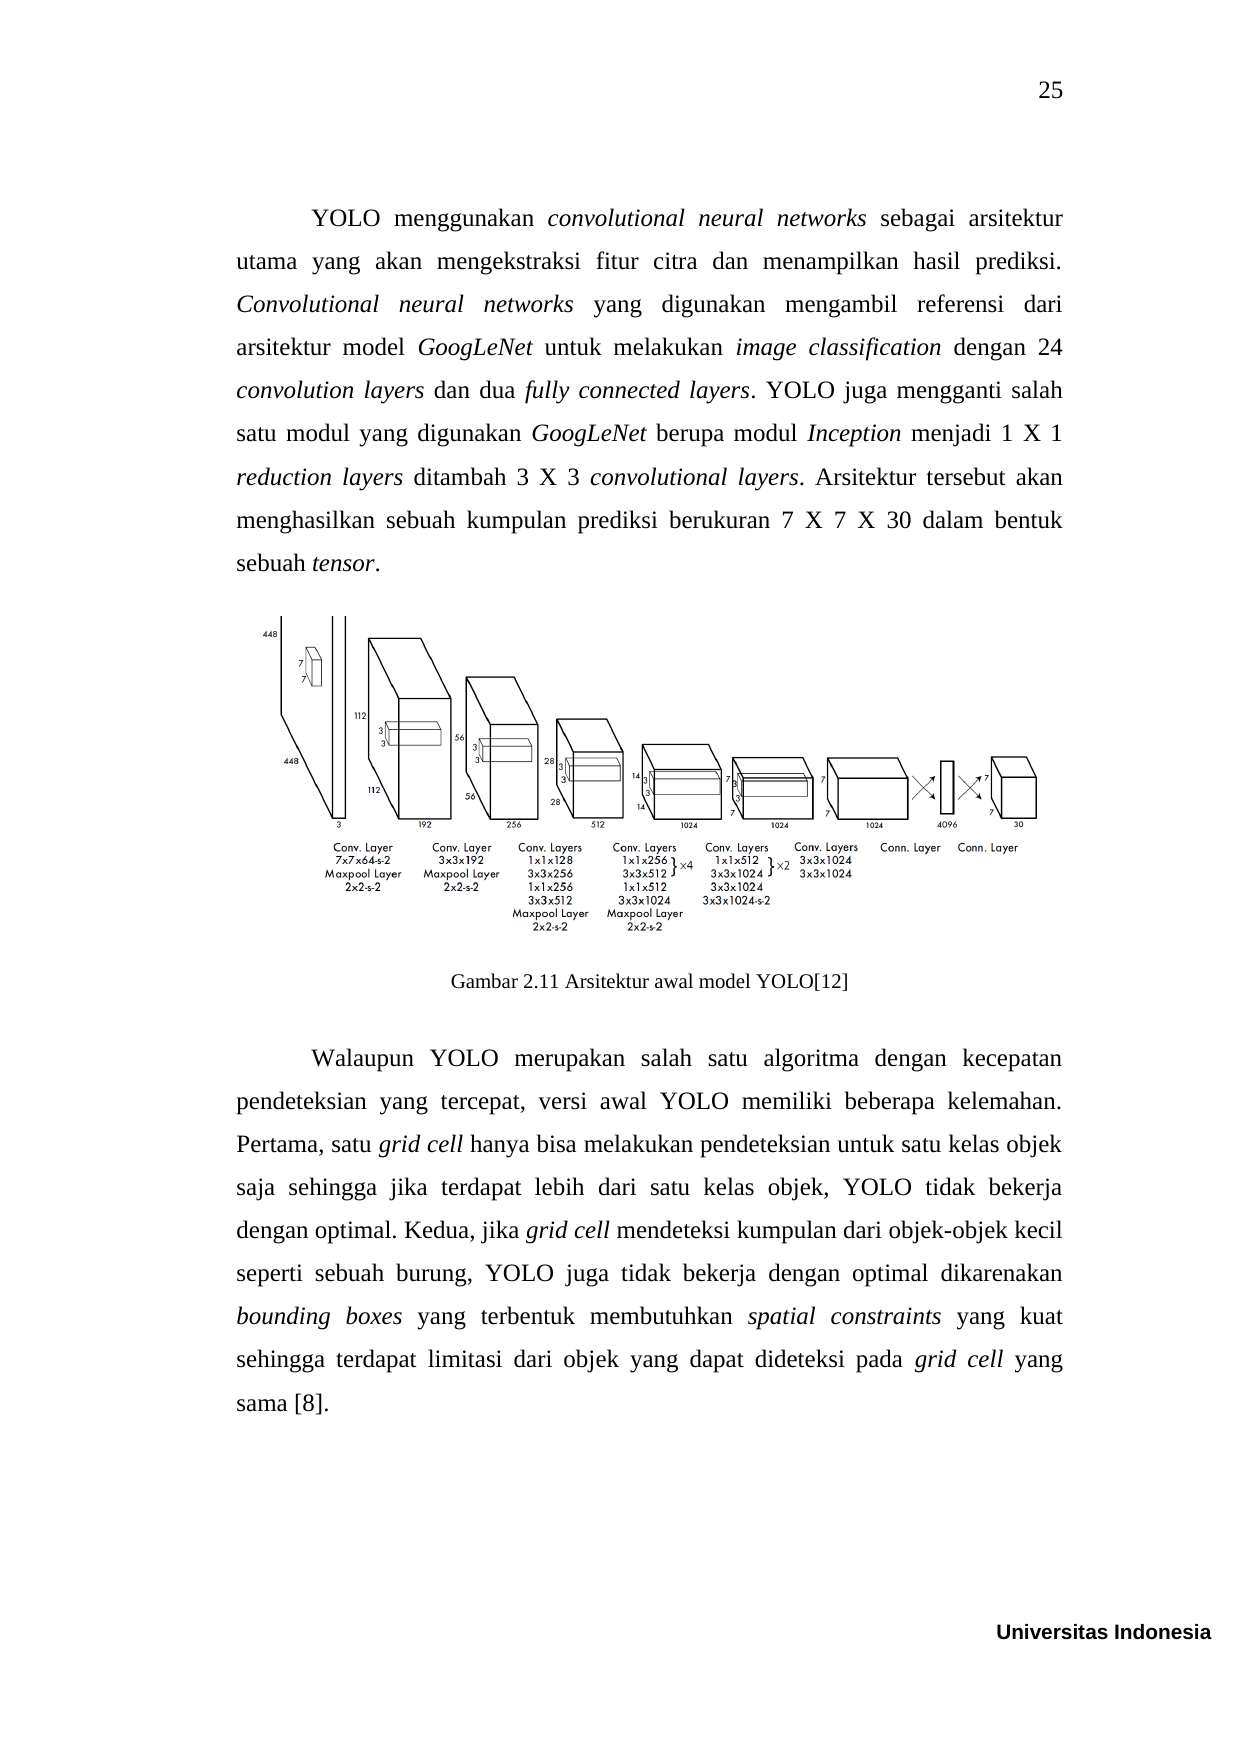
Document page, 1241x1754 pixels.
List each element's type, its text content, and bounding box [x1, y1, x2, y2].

text Gambar 2.11 Arsitektur awal model YOLO[12] [236, 969, 1063, 993]
picture [259, 611, 1041, 934]
text Walaupun YOLO merupakan salah satu algoritma dengan kecepatan pendeteksian yang tercepat, versi awal YOLO memiliki beberapa kelemahan. Pertama, satu grid cell hanya bisa melakukan pendeteksian untuk satu kelas objek saja sehingga jika terdapat lebih dari satu kelas objek, YOLO tidak bekerja dengan optimal. Kedua, jika grid cell mendeteksi kumpulan dari objek-objek kecil seperti sebuah burung, YOLO juga tidak bekerja dengan optimal dikarenakan bounding boxes yang terbentuk membutuhkan spatial constraints yang kuat sehingga terdapat limitasi dari objek yang dapat dideteksi pada grid cell yang sama . [236, 1043, 1063, 1416]
text YOLO menggunakan convolutional neural networks sebagai arsitektur utama yang akan mengekstraksi fitur citra dan menampilkan hasil prediksi. Convolutional neural networks yang digunakan mengambil referensi dari arsitektur model GoogLeNet untuk melakukan image classification dengan 24 convolution layers dan dua fully connected layers. YOLO juga mengganti salah satu modul yang digunakan GoogLeNet berupa modul Inception menjadi 1 X 1 reduction layers ditambah 3 X 3 convolutional layers. Arsitektur tersebut akan menghasilkan sebuah kumpulan prediksi berukuran 7 X 7 X 30 dalam bentuk sebuah tensor. [236, 203, 1063, 577]
